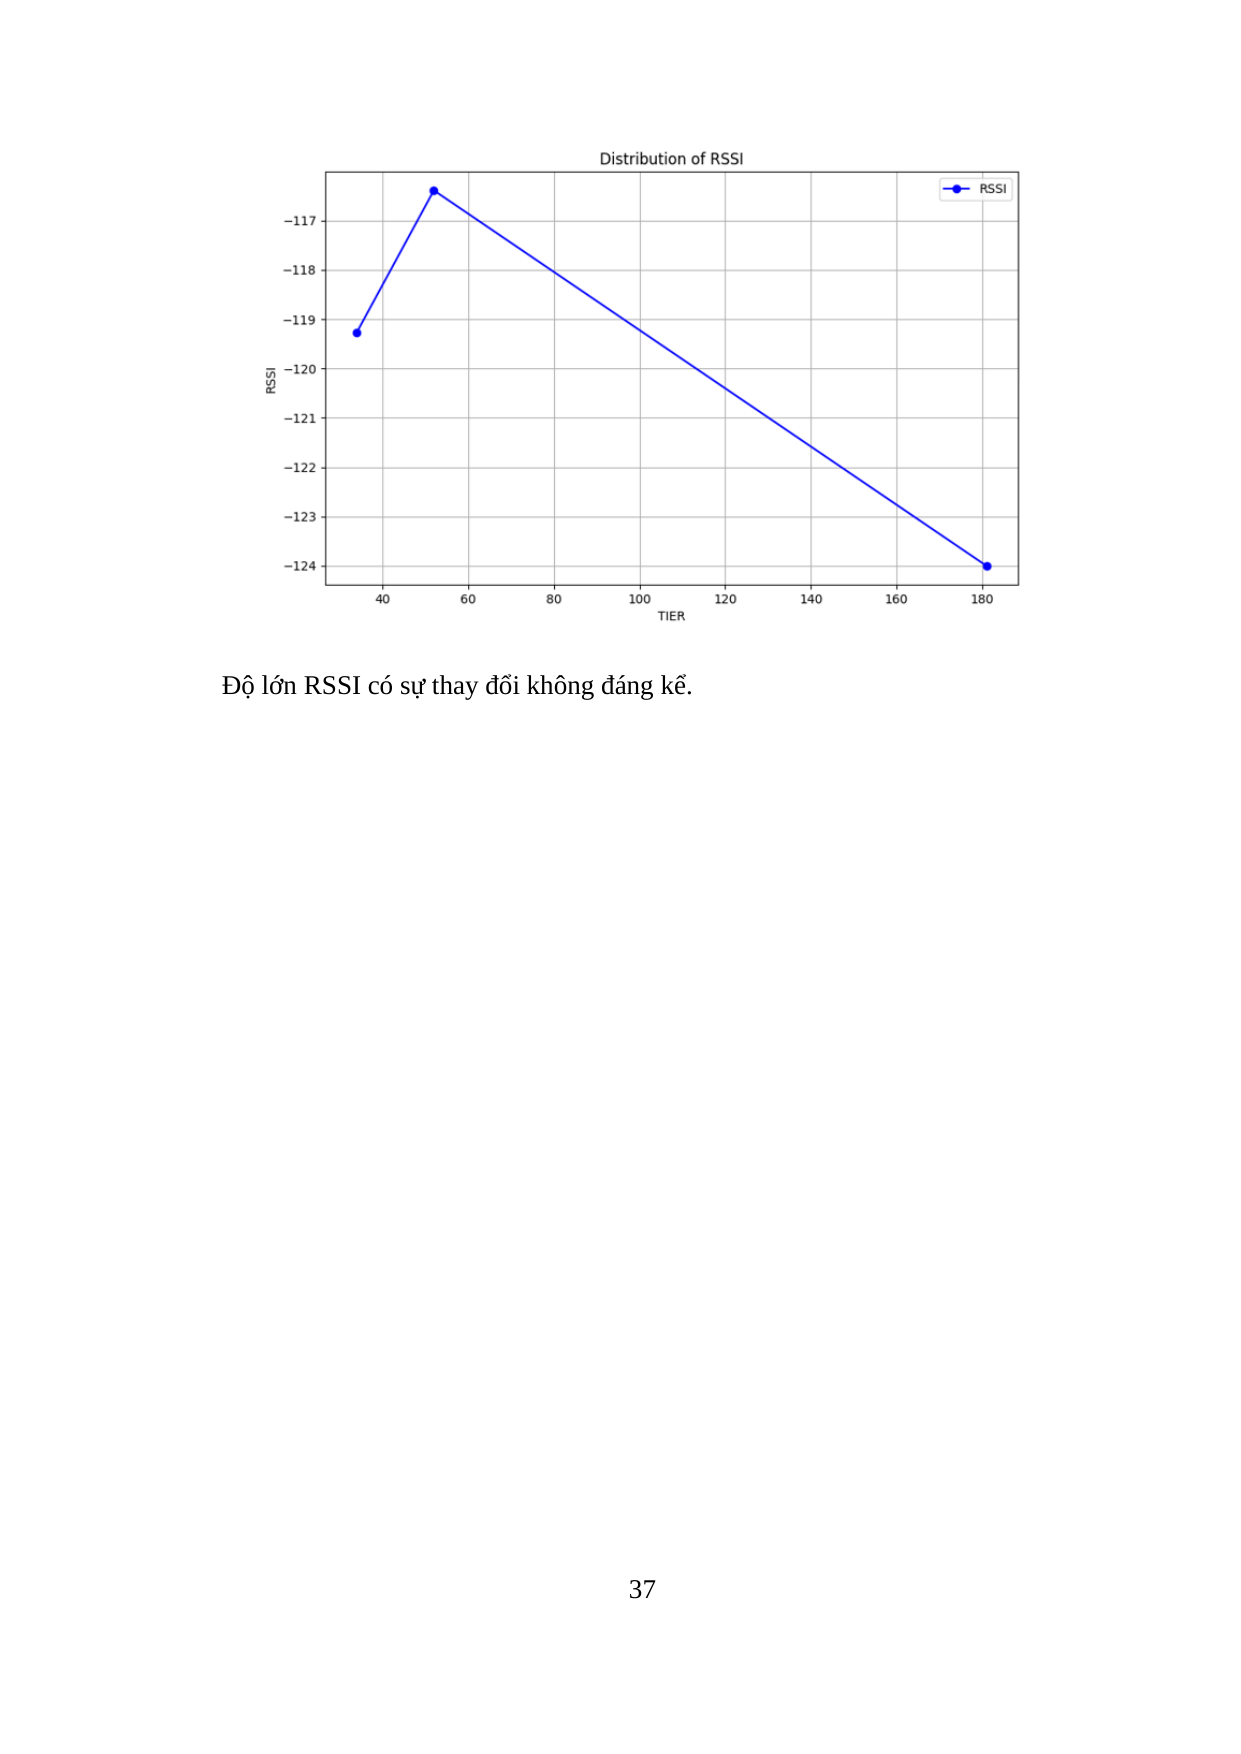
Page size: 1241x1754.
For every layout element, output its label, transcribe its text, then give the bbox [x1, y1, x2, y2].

picture [247, 118, 1037, 631]
text Độ lớn RSSI có sự thay đổi không đáng kể. [177, 669, 1107, 700]
